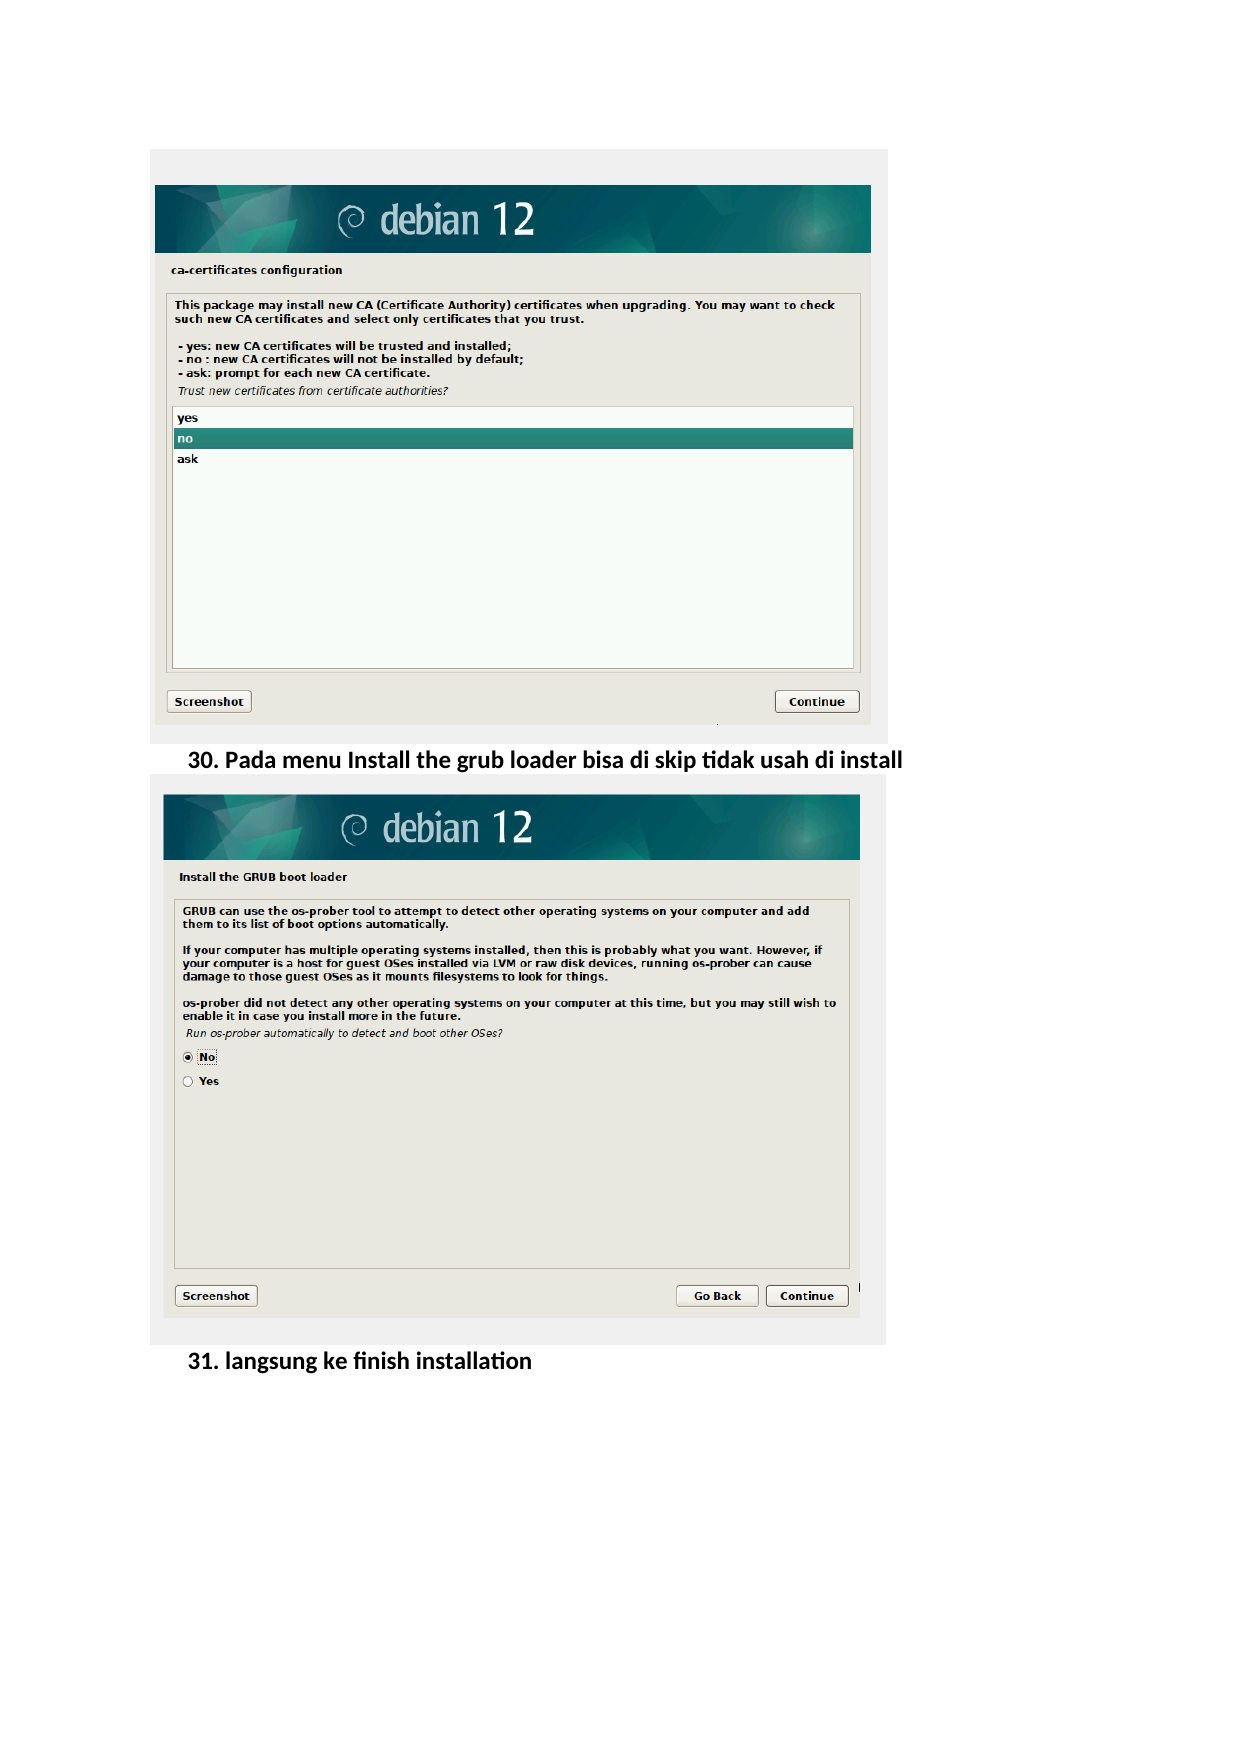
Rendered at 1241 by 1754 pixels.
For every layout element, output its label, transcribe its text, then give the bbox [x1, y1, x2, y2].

list Pada menu Install the grub loader bisa di skip tidak usah di install [187, 744, 1090, 774]
picture [150, 774, 886, 1345]
list langsung ke finish installation [187, 1345, 1090, 1375]
picture [150, 149, 888, 744]
